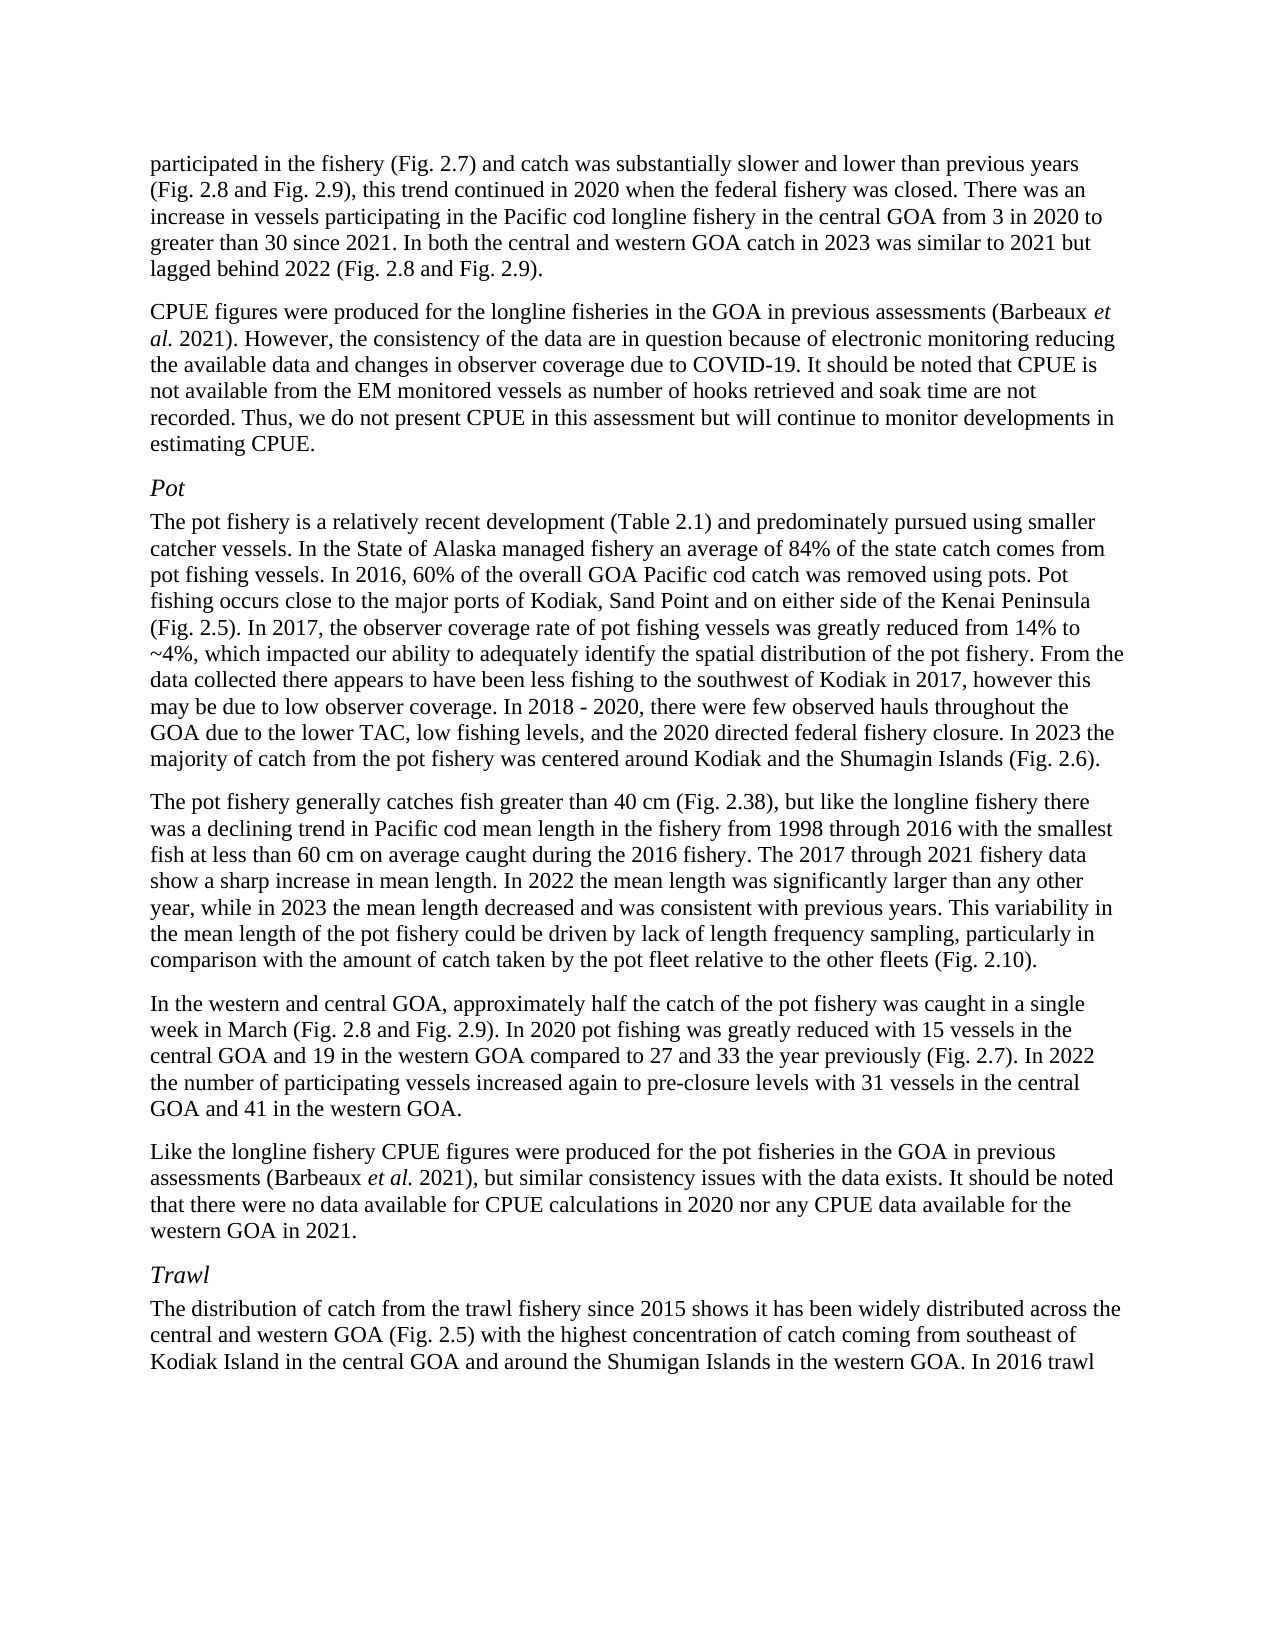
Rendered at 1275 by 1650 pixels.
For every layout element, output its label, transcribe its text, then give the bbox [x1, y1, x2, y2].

subtitle Pot [150, 473, 1125, 502]
subtitle Trawl [150, 1260, 1125, 1289]
text The pot fishery is a relatively recent development (Table 2.1) and predominately pursued using smaller catcher vessels. In the State of Alaska managed fishery an average of 84% of the state catch comes from pot fishing vessels. In 2016, 60% of the overall GOA Pacific cod catch was removed using pots. Pot fishing occurs close to the major ports of Kodiak, Sand Point and on either side of the Kenai Peninsula (Fig. 2.5). In 2017, the observer coverage rate of pot fishing vessels was greatly reduced from 14% to ~4%, which impacted our ability to adequately identify the spatial distribution of the pot fishery. From the data collected there appears to have been less fishing to the southwest of Kodiak in 2017, however this may be due to low observer coverage. In 2018 - 2020, there were few observed hauls throughout the GOA due to the lower TAC, low fishing levels, and the 2020 directed federal fishery closure. In 2023 the majority of catch from the pot fishery was centered around Kodiak and the Shumagin Islands (Fig. 2.6). [150, 508, 1125, 772]
text The pot fishery generally catches fish greater than 40 cm (Fig. 2.38), but like the longline fishery there was a declining trend in Pacific cod mean length in the fishery from 1998 through 2016 with the smallest fish at less than 60 cm on average caught during the 2016 fishery. The 2017 through 2021 fishery data show a sharp increase in mean length. In 2022 the mean length was significantly larger than any other year, while in 2023 the mean length decreased and was consistent with previous years. This variability in the mean length of the pot fishery could be driven by lack of length frequency sampling, particularly in comparison with the amount of catch taken by the pot fleet relative to the other fleets (Fig. 2.10). [150, 788, 1125, 973]
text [150, 1295, 1125, 1374]
text Like the longline fishery CPUE figures were produced for the pot fisheries in the GOA in previous assessments (Barbeaux et al. 2021), but similar consistency issues with the data exists. It should be noted that there were no data available for CPUE calculations in 2020 nor any CPUE data available for the western GOA in 2021. [150, 1138, 1125, 1243]
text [150, 150, 1125, 282]
text CPUE figures were produced for the longline fisheries in the GOA in previous assessments (Barbeaux et al. 2021). However, the consistency of the data are in question because of electronic monitoring reducing the available data and changes in observer coverage due to COVID-19. It should be noted that CPUE is not available from the EM monitored vessels as number of hooks retrieved and soak time are not recorded. Thus, we do not present CPUE in this assessment but will continue to monitor developments in estimating CPUE. [150, 298, 1125, 457]
text In the western and central GOA, approximately half the catch of the pot fishery was caught in a single week in March (Fig. 2.8 and Fig. 2.9). In 2020 pot fishing was greatly reduced with 15 vessels in the central GOA and 19 in the western GOA compared to 27 and 33 the year previously (Fig. 2.7). In 2022 the number of participating vessels increased again to pre-closure levels with 31 vessels in the central GOA and 41 in the western GOA. [150, 989, 1125, 1121]
